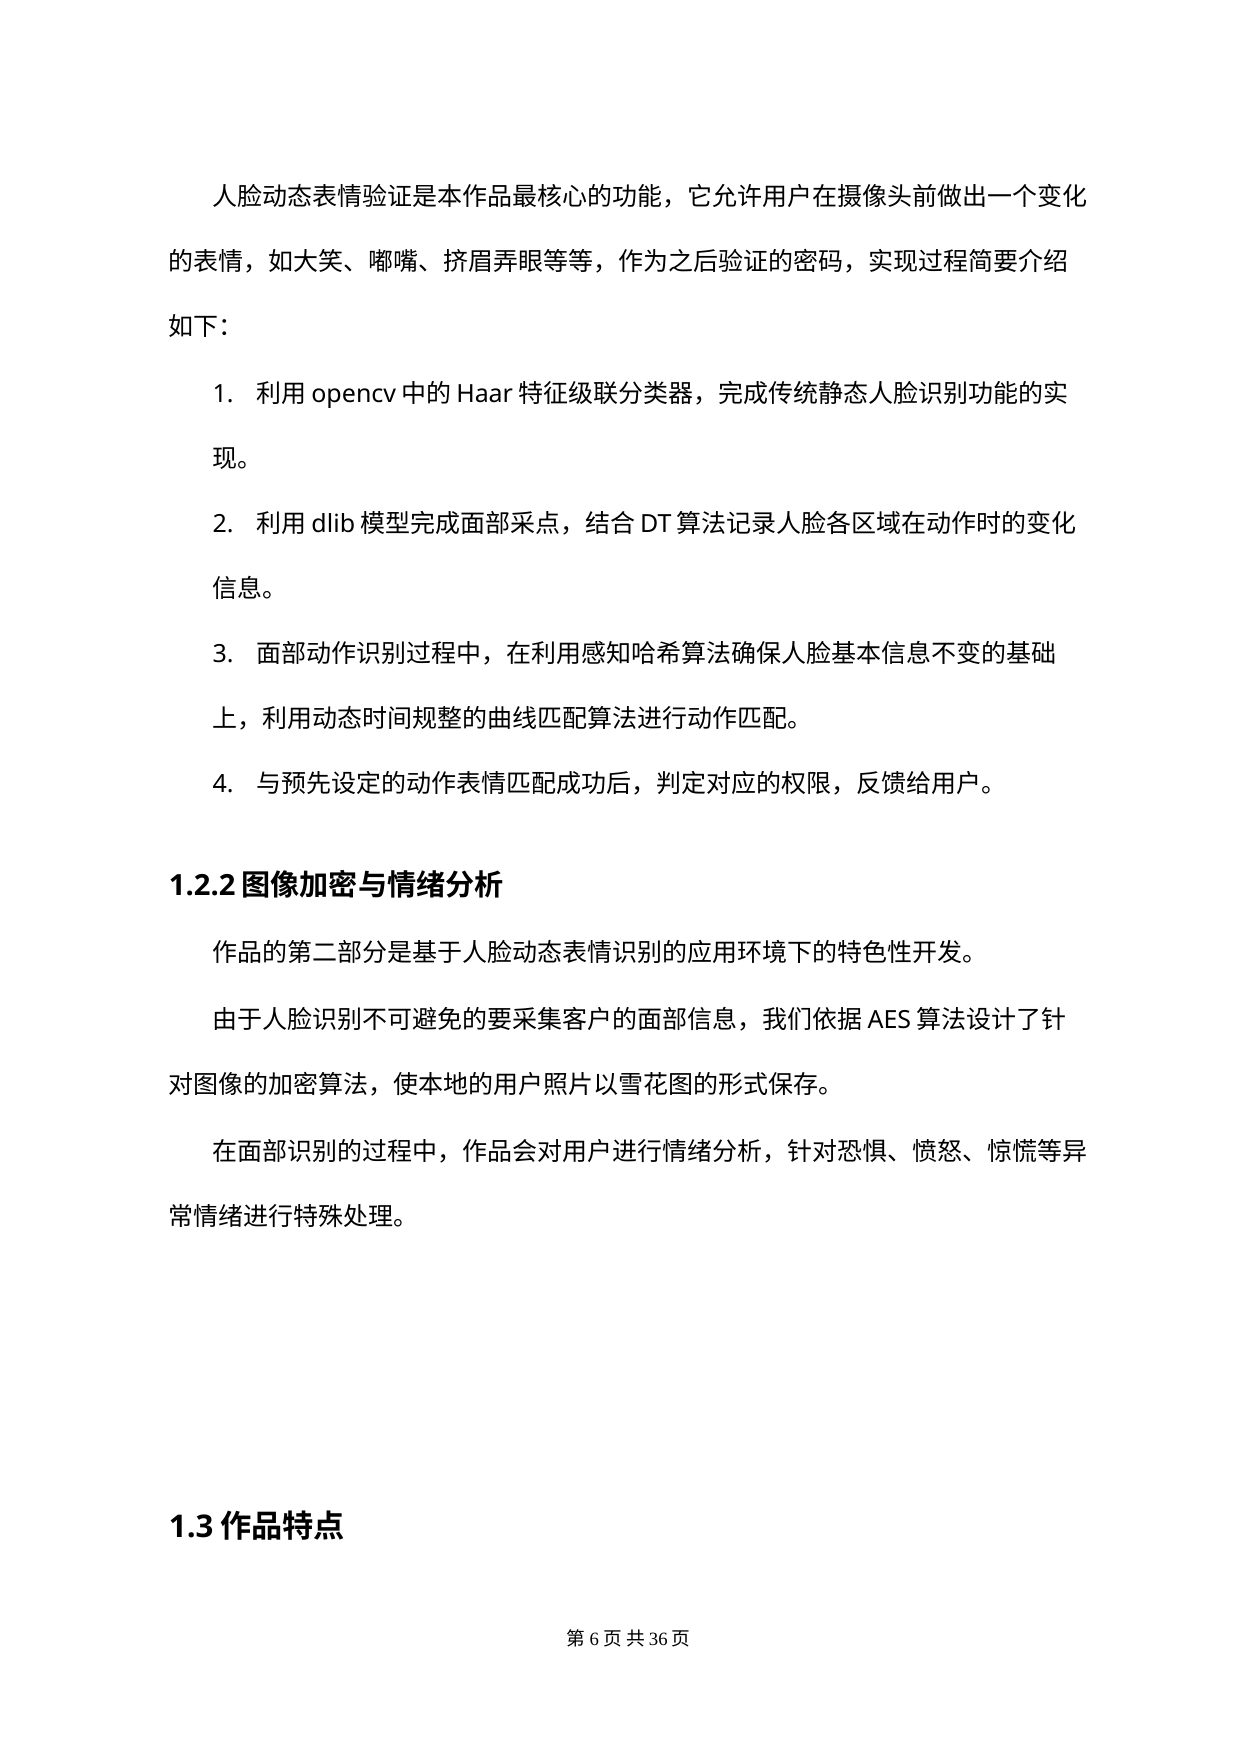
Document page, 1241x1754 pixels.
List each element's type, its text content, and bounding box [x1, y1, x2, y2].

text 人脸动态表情验证是本作品最核心的功能，它允许用户在摄像头前做出一个变化的表情，如大笑、嘟嘴、挤眉弄眼等等，作为之后验证的密码，实现过程简要介绍如下： [169, 162, 1087, 357]
list 在面部识别的过程中，作品会对用户进行情绪分析，针对恐惧、愤怒、惊慌等异常情绪进行特殊处理。 [169, 1117, 1087, 1247]
list 由于人脸识别不可避免的要采集客户的面部信息，我们依据AES算法设计了针对图像的加密算法，使本地的用户照片以雪花图的形式保存。 [169, 985, 1087, 1115]
list 与预先设定的动作表情匹配成功后，判定对应的权限，反馈给用户。 [212, 749, 1087, 814]
list 面部动作识别过程中，在利用感知哈希算法确保人脸基本信息不变的基础上，利用动态时间规整的曲线匹配算法进行动作匹配。 [212, 619, 1087, 749]
list 1.2.2图像加密与情绪分析 [169, 851, 1087, 916]
list 作品的第二部分是基于人脸动态表情识别的应用环境下的特色性开发。 [169, 918, 1087, 983]
list 1.3作品特点 [169, 1491, 1087, 1556]
list 利用opencv中的Haar特征级联分类器，完成传统静态人脸识别功能的实现。 [212, 359, 1087, 489]
list 利用dlib模型完成面部采点，结合DT算法记录人脸各区域在动作时的变化信息。 [212, 489, 1087, 619]
